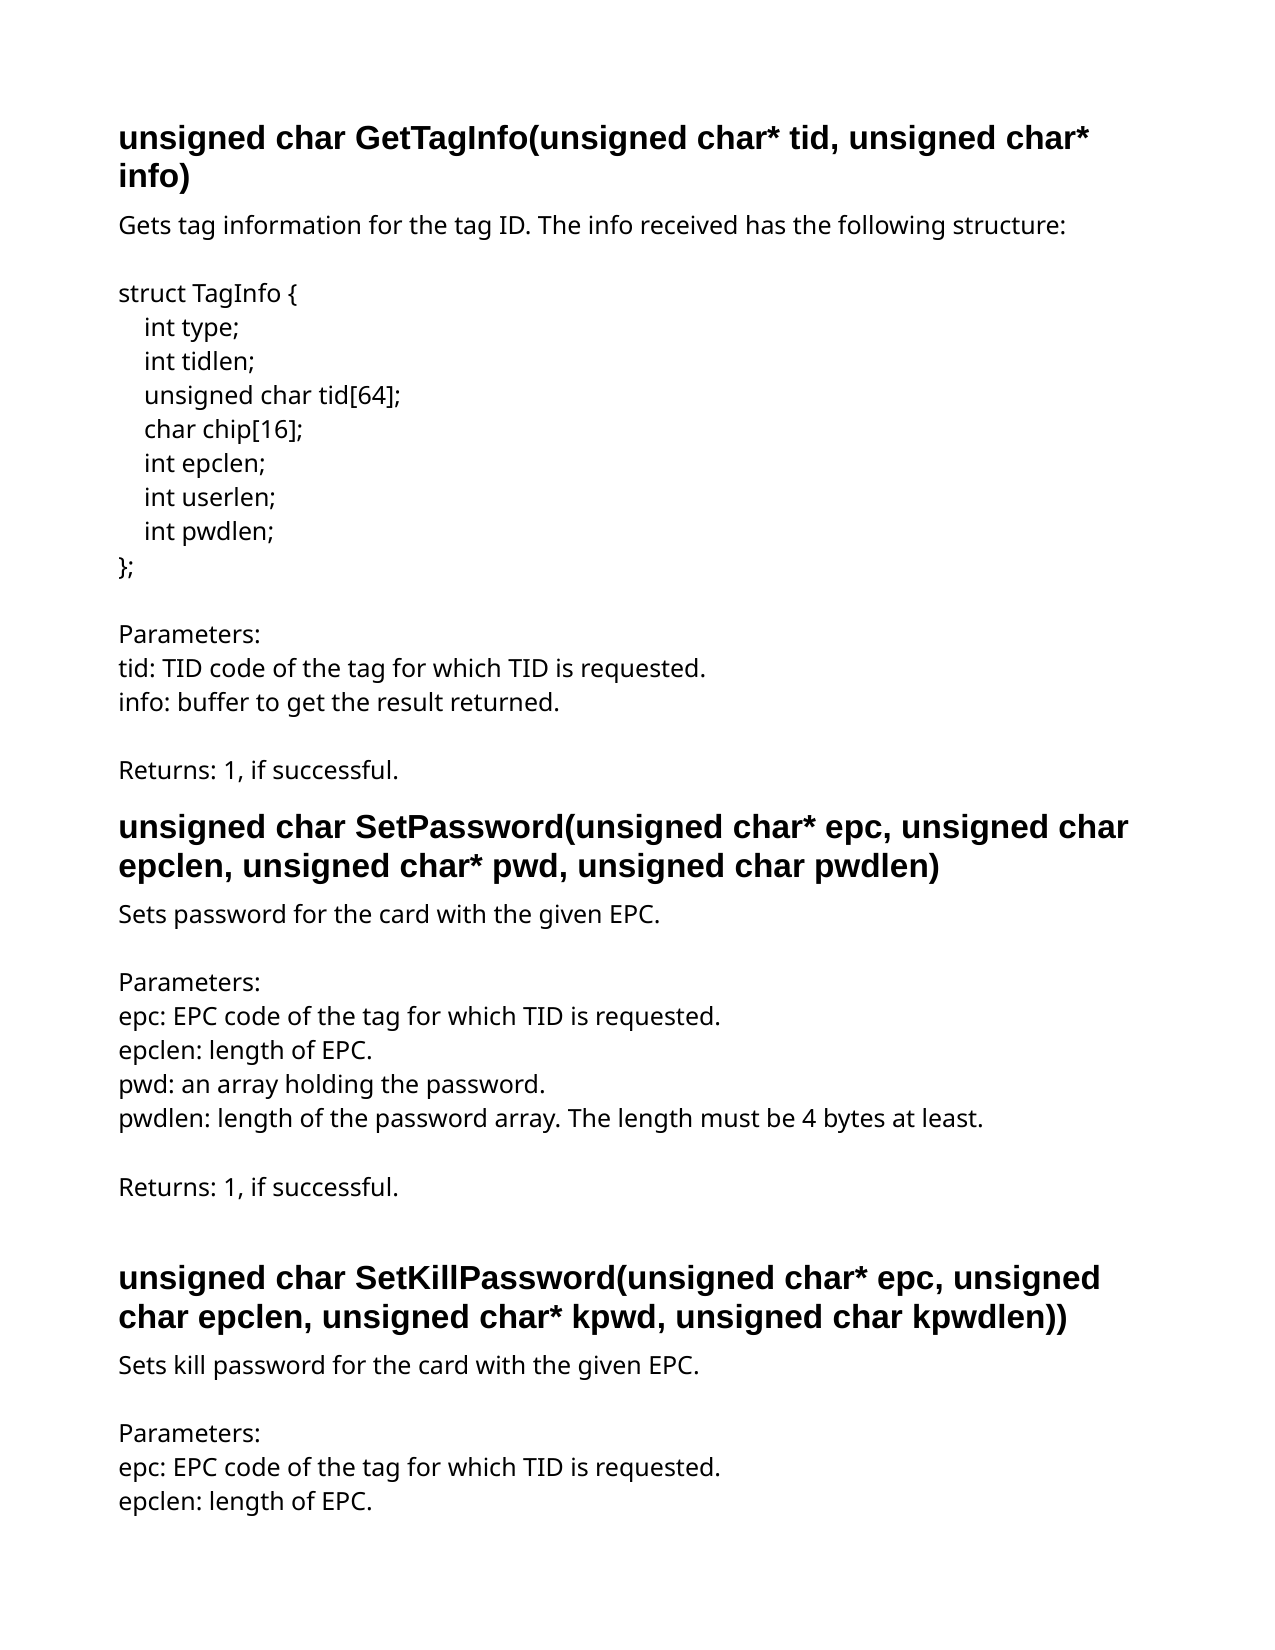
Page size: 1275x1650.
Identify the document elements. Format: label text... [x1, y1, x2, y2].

text Parameters: [118, 616, 1157, 650]
text }; [118, 548, 1157, 582]
text Gets tag information for the tag ID. The info received has the following structure: [118, 207, 1157, 242]
text int epclen; [118, 446, 1157, 480]
text epclen: length of EPC. [118, 1484, 1157, 1518]
subtitle unsigned char SetKillPassword(unsigned char* epc, unsigned char epclen, unsigned char* kpwd, unsigned char kpwdlen)) [118, 1258, 1157, 1335]
subtitle unsigned char GetTagInfo(unsigned char* tid, unsigned char* info) [118, 118, 1157, 195]
text pwd: an array holding the password. [118, 1067, 1157, 1101]
text epc: EPC code of the tag for which TID is requested. [118, 999, 1157, 1033]
text Sets kill password for the card with the given EPC. [118, 1348, 1157, 1382]
text epclen: length of EPC. [118, 1033, 1157, 1067]
text pwdlen: length of the password array. The length must be 4 bytes at least. [118, 1101, 1157, 1135]
text epc: EPC code of the tag for which TID is requested. [118, 1450, 1157, 1484]
text struct TagInfo { [118, 276, 1157, 310]
text int type; [118, 310, 1157, 344]
subtitle unsigned char SetPassword(unsigned char* epc, unsigned char epclen, unsigned char* pwd, unsigned char pwdlen) [118, 807, 1157, 884]
text char chip[16]; [118, 412, 1157, 446]
text tid: TID code of the tag for which TID is requested. [118, 650, 1157, 684]
text Returns: 1, if successful. [118, 1169, 1157, 1203]
text int userlen; [118, 480, 1157, 514]
text Parameters: [118, 965, 1157, 999]
text int tidlen; [118, 344, 1157, 378]
text Returns: 1, if successful. [118, 752, 1157, 787]
text unsigned char tid[64]; [118, 378, 1157, 412]
text info: buffer to get the result returned. [118, 684, 1157, 718]
text int pwdlen; [118, 514, 1157, 548]
text Parameters: [118, 1416, 1157, 1450]
text Sets password for the card with the given EPC. [118, 897, 1157, 931]
